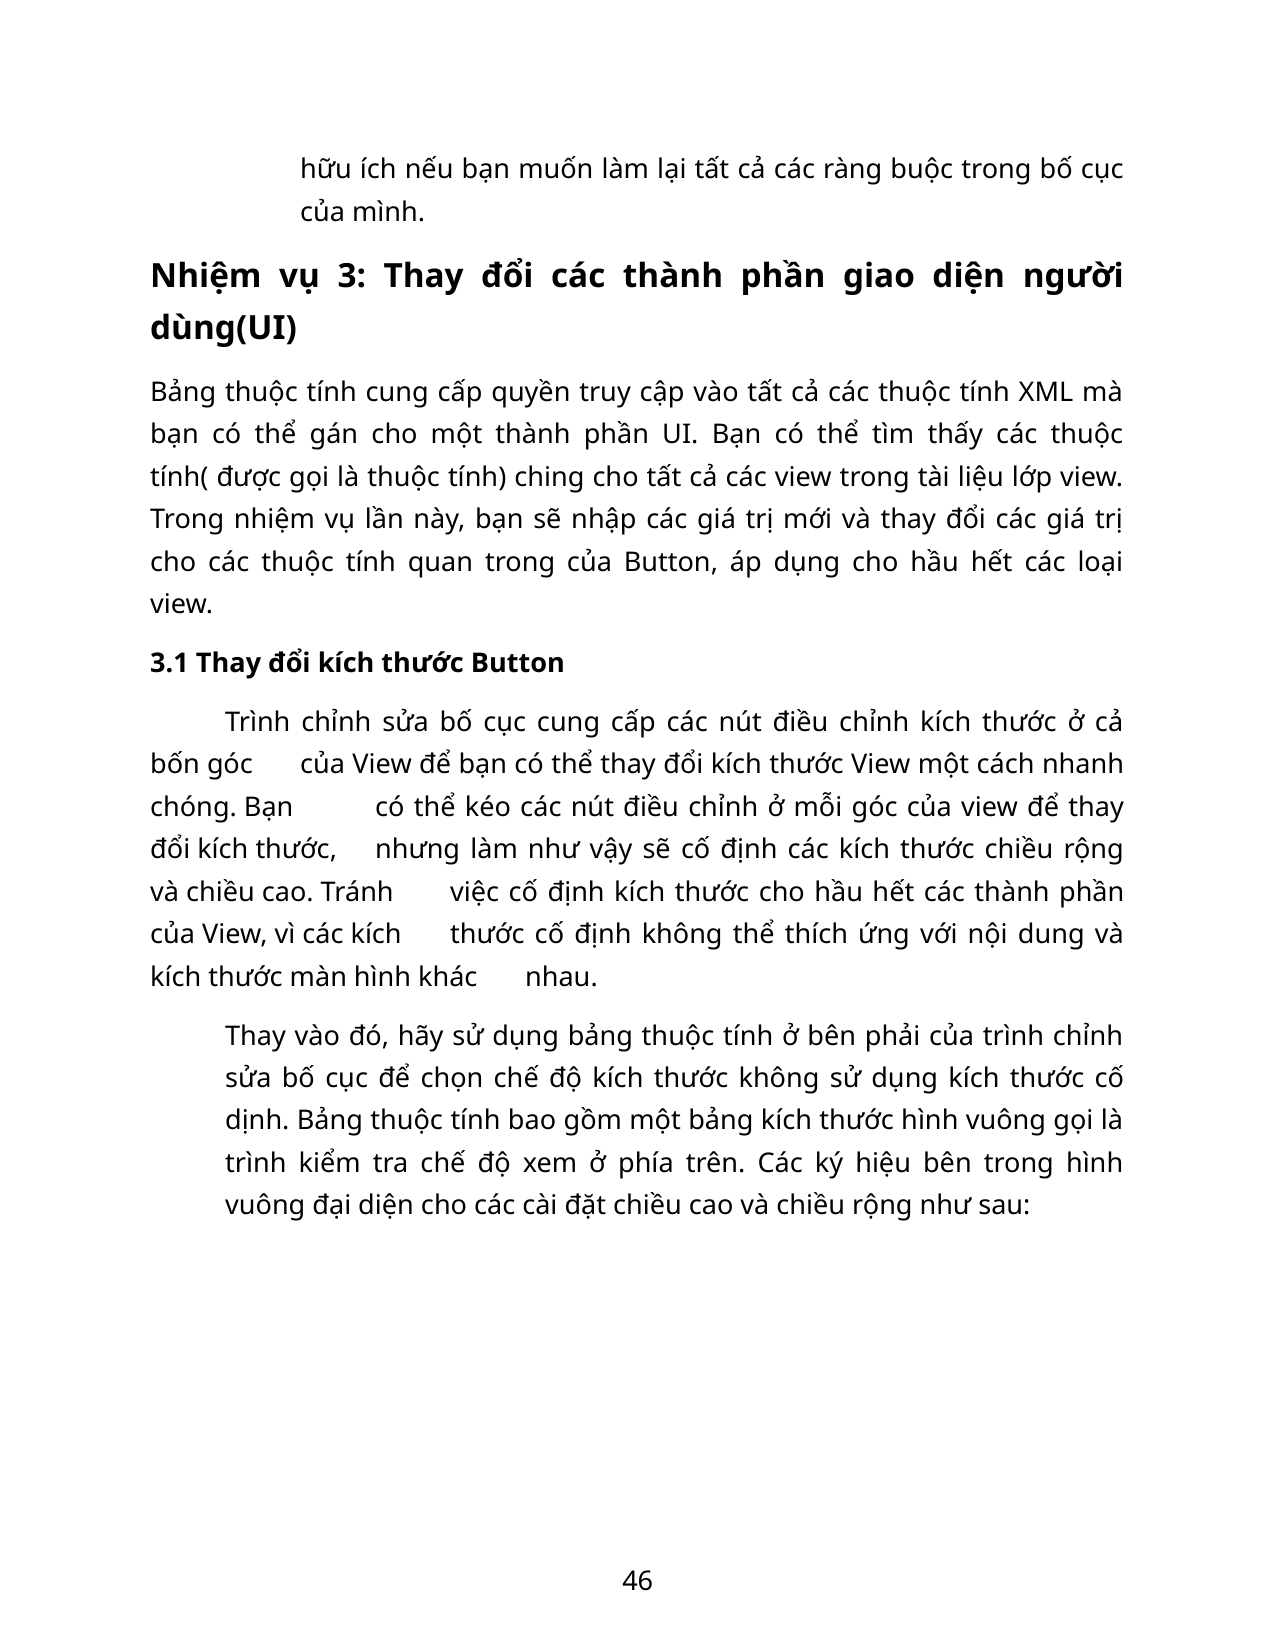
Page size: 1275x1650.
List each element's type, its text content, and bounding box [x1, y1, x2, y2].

text Nhiệm vụ 3: Thay đổi các thành phần giao diện người dùng(UI) [150, 251, 1125, 349]
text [300, 150, 1125, 229]
text Bảng thuộc tính cung cấp quyền truy cập vào tất cả các thuộc tính XML mà bạn có thể gán cho một thành phần UI. Bạn có thể tìm thấy các thuộc tính( được gọi là thuộc tính) ching cho tất cả các view trong tài liệu lớp view. Trong nhiệm vụ lần này, bạn sẽ nhập các giá trị mới và thay đổi các giá trị cho các thuộc tính quan trong của Button, áp dụng cho hầu hết các loại view. [150, 372, 1125, 621]
text 3.1 Thay đổi kích thước Button [150, 643, 1125, 680]
text Trình chỉnh sửa bố cục cung cấp các nút điều chỉnh kích thước ở cả bốn góc của View để bạn có thể thay đổi kích thước View một cách nhanh chóng. Bạn có thể kéo các nút điều chỉnh ở mỗi góc của view để thay đổi kích thước, nhưng làm như vậy sẽ cố định các kích thước chiều rộng và chiều cao. Tránh việc cố định kích thước cho hầu hết các thành phần của View, vì các kích thước cố định không thể thích ứng với nội dung và kích thước màn hình khác nhau. [150, 703, 1125, 994]
text Thay vào đó, hãy sử dụng bảng thuộc tính ở bên phải của trình chỉnh sửa bố cục để chọn chế độ kích thước không sử dụng kích thước cố dịnh. Bảng thuộc tính bao gồm một bảng kích thước hình vuông gọi là trình kiểm tra chế độ xem ở phía trên. Các ký hiệu bên trong hình vuông đại diện cho các cài đặt chiều cao và chiều rộng như sau: [225, 1016, 1125, 1222]
